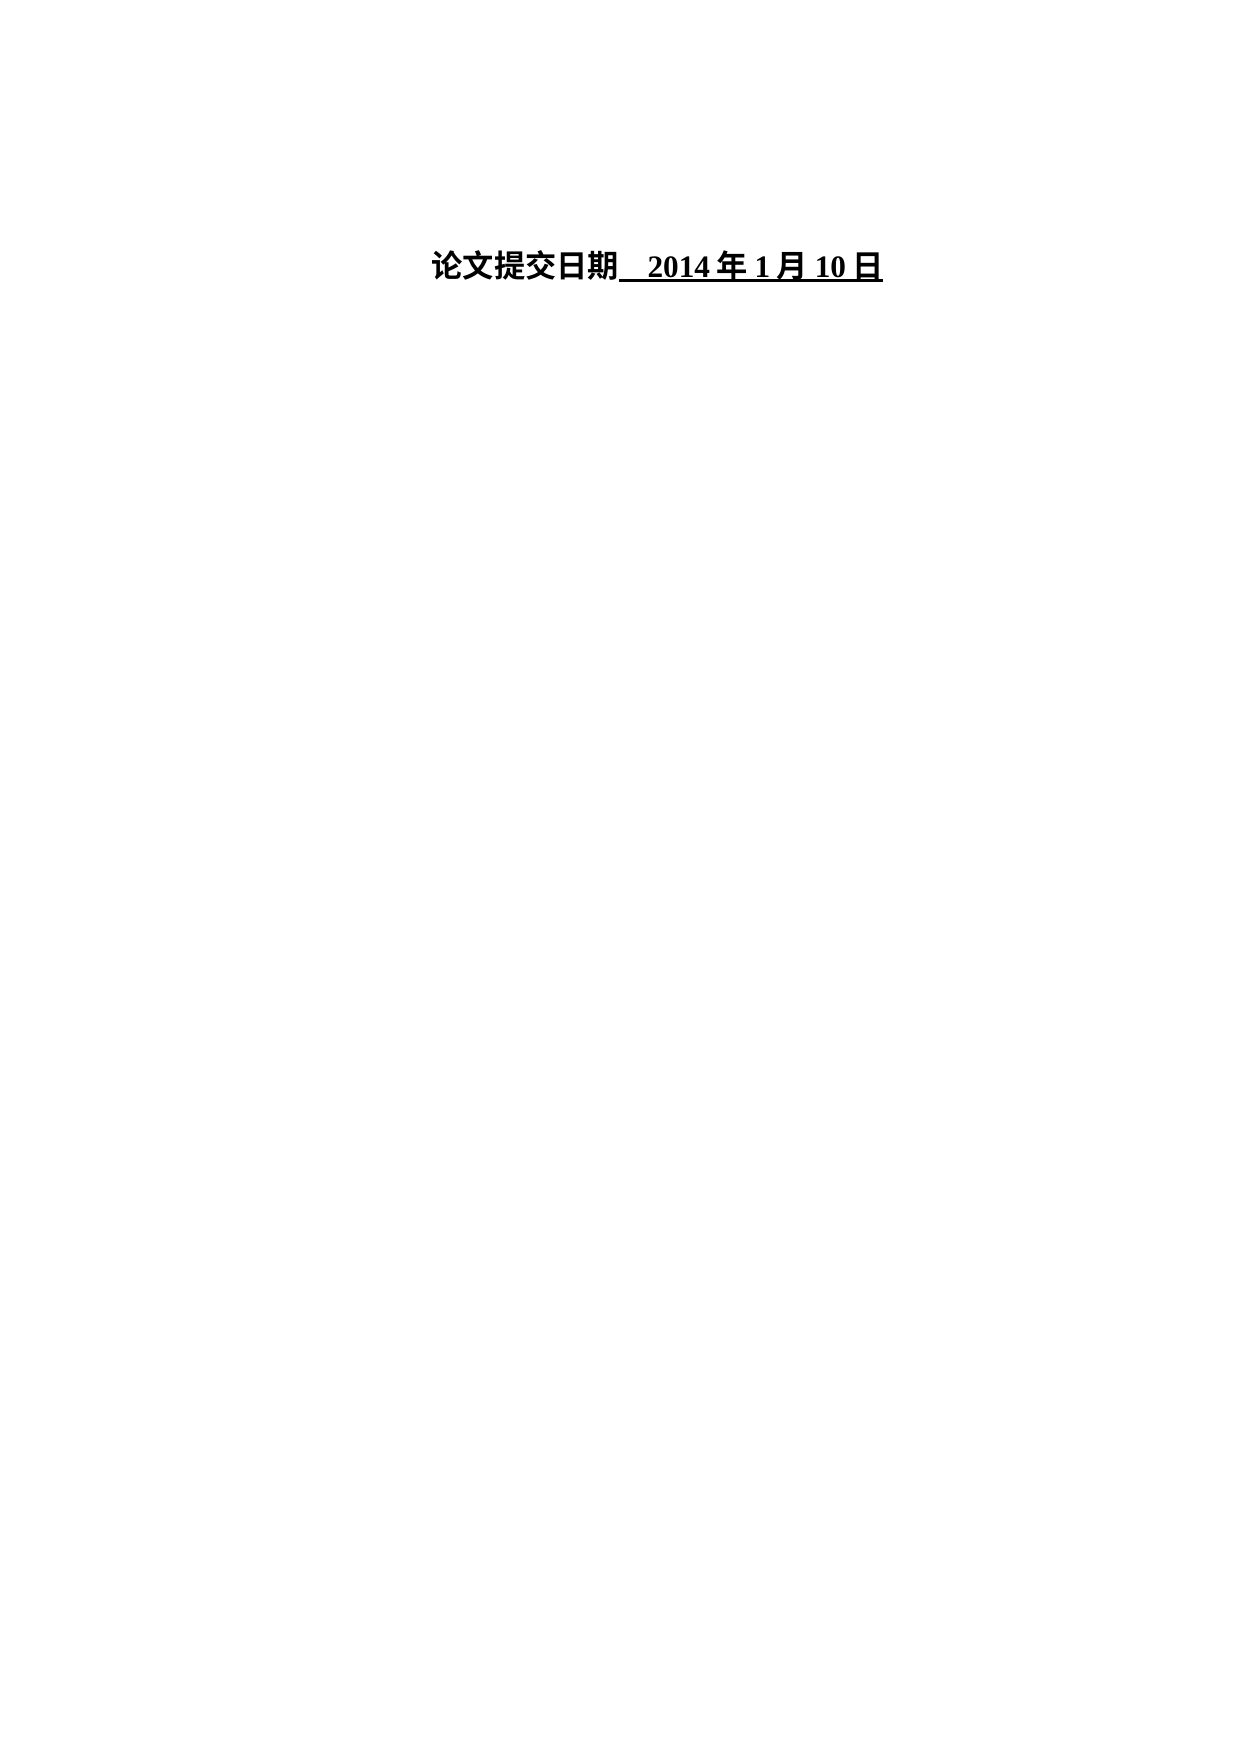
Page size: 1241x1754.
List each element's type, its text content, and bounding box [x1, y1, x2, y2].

text 论文提交日期 2014年 1月 10日 [127, 229, 1110, 297]
